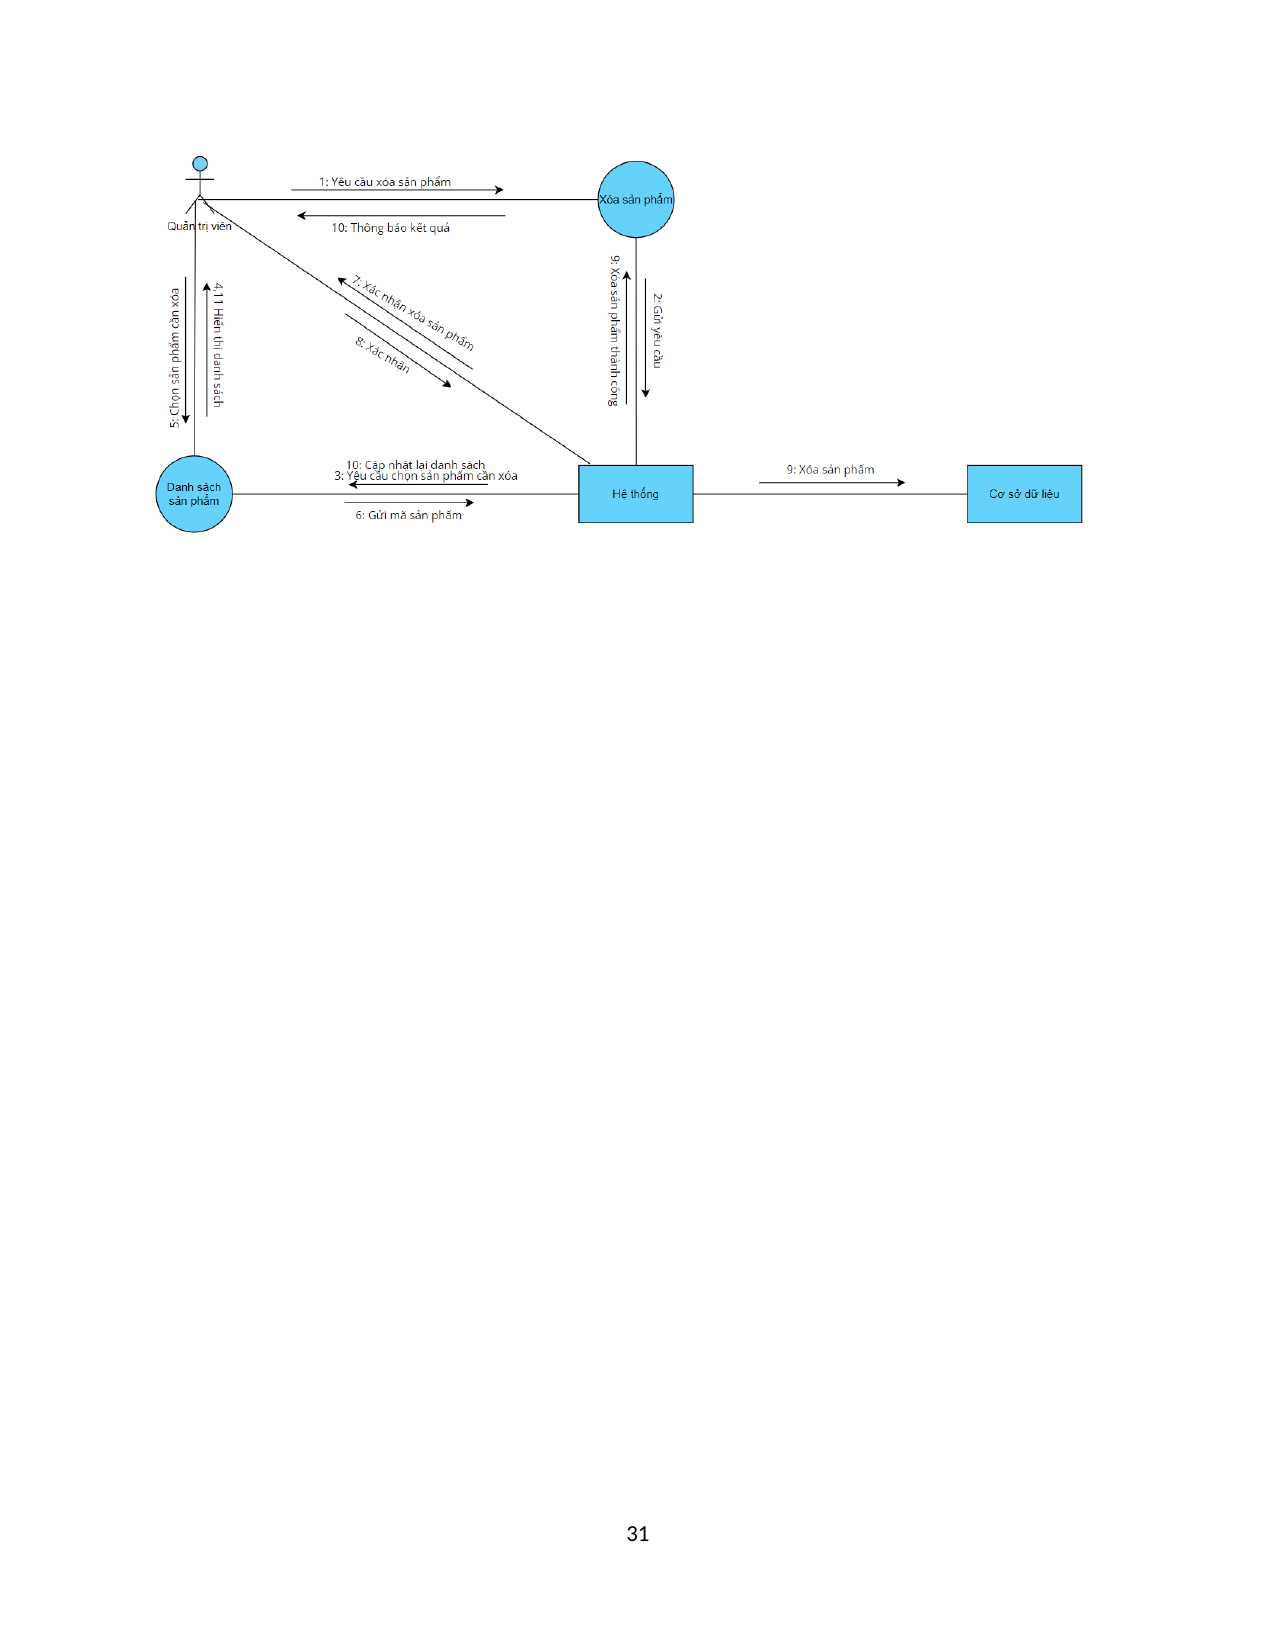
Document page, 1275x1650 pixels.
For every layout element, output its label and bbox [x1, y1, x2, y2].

picture [140, 150, 1086, 535]
